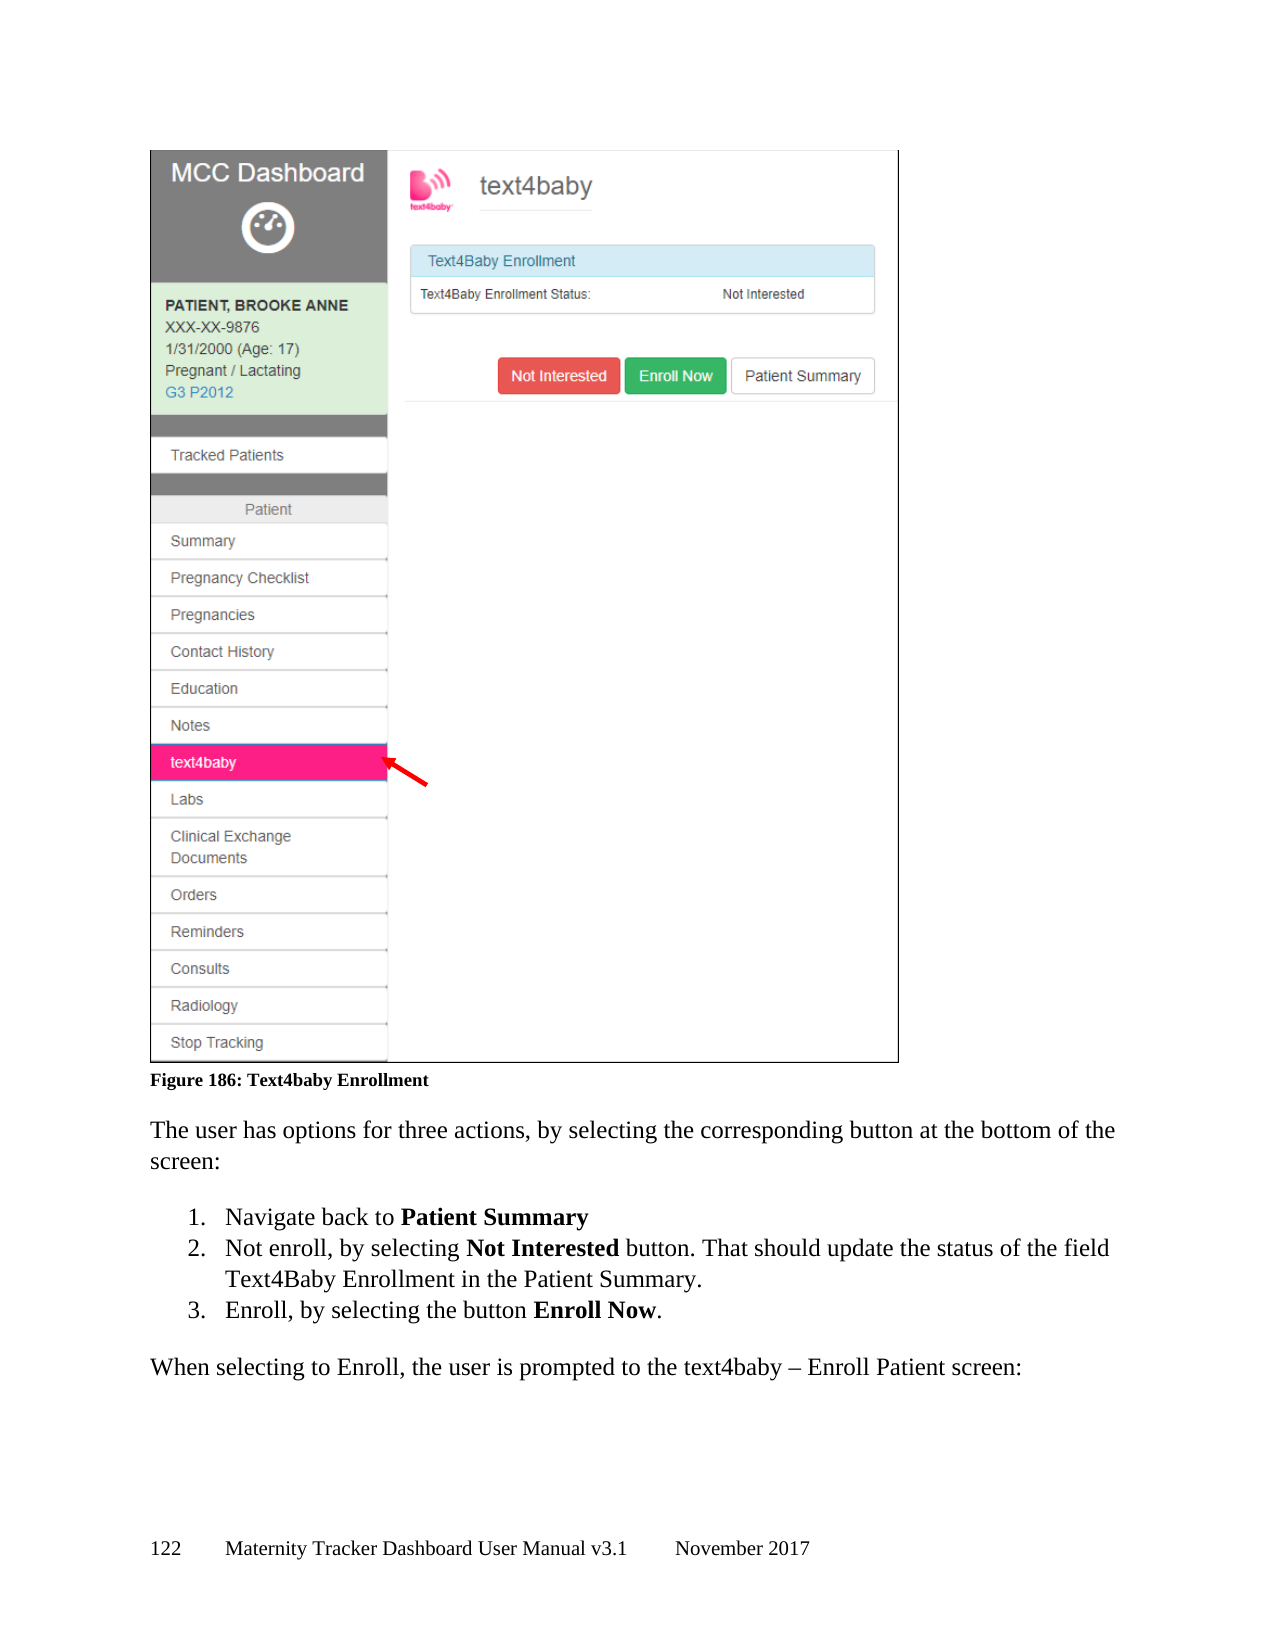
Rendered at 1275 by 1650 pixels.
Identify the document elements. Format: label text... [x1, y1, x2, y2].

list Navigate back to Patient Summary [187, 1202, 1125, 1231]
list Enroll, by selecting the button Enroll Now. [187, 1296, 1125, 1324]
text The user has options for three actions, by selecting the corresponding button at the bottom of the screen: [150, 1115, 1125, 1175]
text When selecting to Enroll, the user is prompted to the text4baby – Enroll Patient screen: [150, 1352, 1125, 1380]
text Figure 186: Text4baby Enrollment [150, 1069, 1125, 1090]
list Not enroll, by selecting Not Interested button. That should update the status of the field Text4Baby Enrollment in the Patient Summary. [187, 1233, 1125, 1293]
picture [150, 150, 899, 1063]
